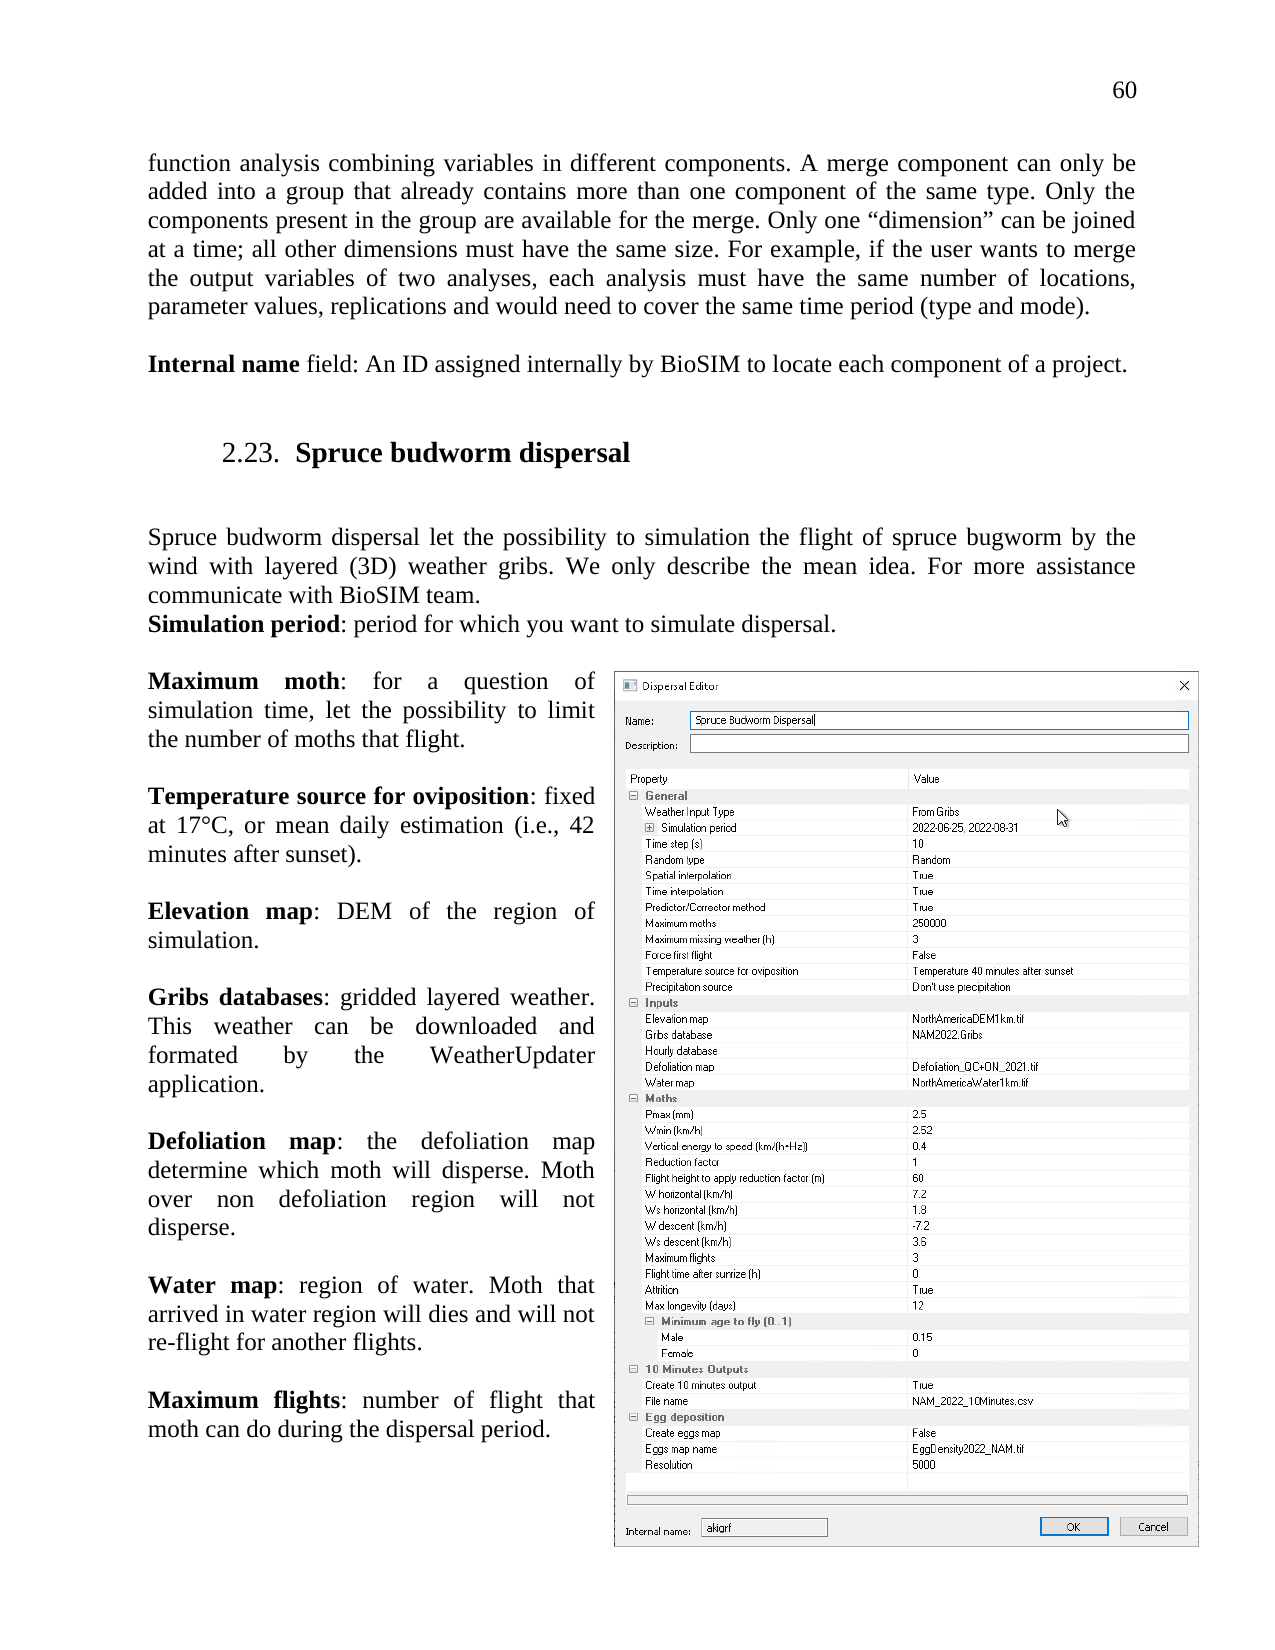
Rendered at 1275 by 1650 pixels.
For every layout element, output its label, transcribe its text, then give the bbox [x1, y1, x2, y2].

text Maximum moth: for a question of simulation time, let the possibility to limit the number of moths that flight. [148, 666, 1137, 752]
text Gribs databases: gridded layered weather. This weather can be downloaded and formated by the WeatherUpdater application. [148, 982, 614, 1097]
picture [614, 671, 1199, 1547]
text Elevation map: DEM of the region of simulation. [148, 896, 614, 954]
text Defoliation map: the defoliation map determine which moth will disperse. Moth over non defoliation region will not disperse. [148, 1126, 614, 1241]
text Maximum flights: number of flight that moth can do during the dispersal period. [148, 1385, 614, 1442]
subtitle Spruce budworm dispersal [222, 435, 1137, 469]
text Internal name field: An ID assigned internally by BioSIM to locate each component of a project. [148, 349, 1137, 378]
text Spruce budworm dispersal let the possibility to simulation the flight of spruce bugworm by the wind with layered (3D) weather gribs. We only describe the mean idea. For more assistance communicate with BioSIM team. [148, 522, 1137, 609]
text Water map: region of water. Moth that arrived in water region will dies and will not re-flight for another flights. [148, 1270, 614, 1356]
text Temperature source for oviposition: fixed at 17°C, or mean daily estimation (i.e., 42 minutes after sunset). [148, 781, 614, 867]
text Simulation period: period for which you want to simulate dispersal. [148, 609, 1137, 637]
